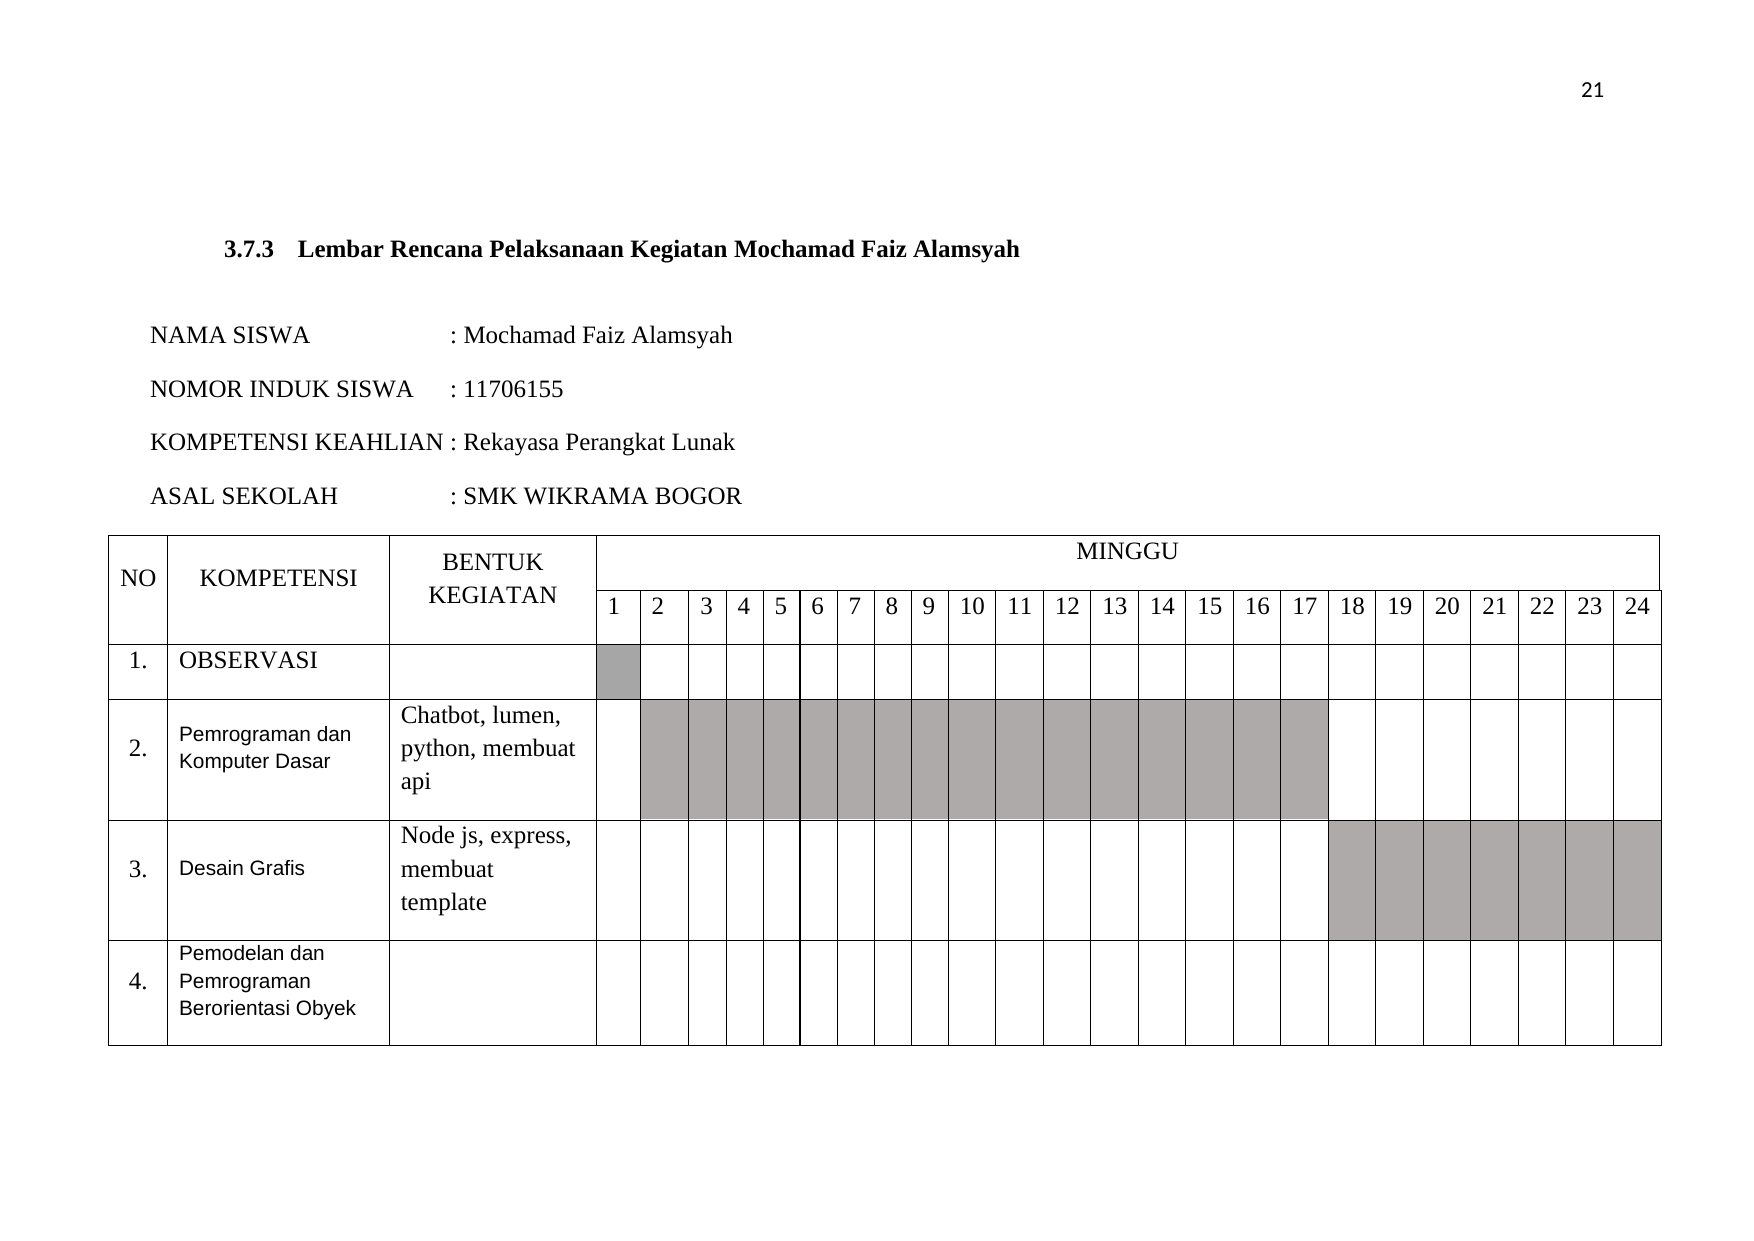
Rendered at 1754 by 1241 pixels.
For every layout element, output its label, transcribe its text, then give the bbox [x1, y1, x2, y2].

text NAMA SISWA : Mochamad Faiz Alamsyah [150, 320, 1604, 348]
table_cell [1566, 700, 1613, 819]
table_cell [1234, 821, 1280, 940]
table_cell [1329, 941, 1375, 1045]
table_cell 14 [1139, 591, 1185, 644]
table_cell 4 [727, 591, 763, 644]
table_cell [1424, 941, 1470, 1045]
table_cell 11 [996, 591, 1043, 644]
table_cell 2. [109, 700, 167, 819]
table_cell [996, 700, 1043, 819]
table_cell [1186, 645, 1233, 699]
table_cell [641, 645, 688, 699]
table_cell [727, 645, 763, 699]
table_cell 15 [1186, 591, 1233, 644]
table_cell [838, 645, 874, 699]
table_cell [912, 941, 948, 1045]
table_cell [1281, 941, 1328, 1045]
table_cell 13 [1091, 591, 1138, 644]
table_cell [641, 941, 688, 1045]
table_cell [1376, 700, 1423, 819]
table_cell [1471, 700, 1518, 819]
table_cell 16 [1234, 591, 1280, 644]
table_cell [689, 821, 726, 940]
table_cell [1566, 941, 1613, 1045]
table_cell [1234, 645, 1280, 699]
table_cell [838, 821, 874, 940]
table_cell 9 [912, 591, 948, 644]
table_cell [875, 645, 911, 699]
table_cell [801, 645, 837, 699]
table_cell [912, 821, 948, 940]
table_cell 5 [764, 591, 799, 644]
table_cell [1566, 645, 1613, 699]
table_cell [1614, 700, 1661, 819]
table_cell 10 [949, 591, 995, 644]
table_cell [996, 645, 1043, 699]
table_cell [597, 645, 640, 699]
table_cell [597, 700, 640, 819]
table_cell [1376, 821, 1423, 940]
table_cell [875, 941, 911, 1045]
table_cell 21 [1471, 591, 1518, 644]
table_cell [727, 941, 763, 1045]
table_cell [1519, 700, 1565, 819]
table_cell [1329, 700, 1375, 819]
table_cell [1139, 700, 1185, 819]
table_header BENTUK KEGIATAN [390, 536, 596, 644]
table_cell [949, 700, 995, 819]
table_cell [1044, 941, 1090, 1045]
table_cell [1424, 700, 1470, 819]
table_cell [996, 941, 1043, 1045]
table_cell 1 [597, 591, 640, 644]
table_cell 3. [109, 821, 167, 940]
table_cell [390, 645, 596, 699]
table_cell [764, 941, 799, 1045]
table_cell [996, 821, 1043, 940]
table_cell 1. [109, 645, 167, 699]
table_cell 24 [1614, 591, 1661, 644]
table_cell [1519, 821, 1565, 940]
table_cell [1091, 941, 1138, 1045]
table_cell [1281, 700, 1328, 819]
table_cell [838, 941, 874, 1045]
table_cell [1139, 645, 1185, 699]
table_cell [912, 700, 948, 819]
table_cell [1186, 700, 1233, 819]
table_cell [1519, 645, 1565, 699]
table_cell Chatbot, lumen, python, membuat api [390, 700, 596, 819]
table_cell [1091, 700, 1138, 819]
table_cell [390, 941, 596, 1045]
table_header KOMPETENSI [168, 536, 389, 644]
table_cell [1329, 645, 1375, 699]
table_cell [764, 700, 799, 819]
table_cell 18 [1329, 591, 1375, 644]
table_cell 2 [641, 591, 688, 644]
table_cell [838, 700, 874, 819]
table_cell [1614, 821, 1661, 940]
table_cell [1376, 941, 1423, 1045]
table_cell [801, 821, 837, 940]
table_cell [1471, 645, 1518, 699]
table_cell [689, 700, 726, 819]
table_cell Node js, express, membuat template [390, 821, 596, 940]
table_cell [1376, 645, 1423, 699]
text ASAL SEKOLAH : SMK WIKRAMA BOGOR [150, 481, 1604, 510]
table_cell [875, 700, 911, 819]
text KOMPETENSI KEAHLIAN : Rekayasa Perangkat Lunak [150, 427, 1604, 456]
table_cell [727, 700, 763, 819]
table_cell Pemrograman dan Komputer Dasar [168, 700, 389, 819]
table_cell 12 [1044, 591, 1090, 644]
table_cell [1424, 821, 1470, 940]
table_cell [1091, 645, 1138, 699]
table_cell [641, 821, 688, 940]
table_cell 23 [1566, 591, 1613, 644]
subtitle Lembar Rencana Pelaksanaan Kegiatan Mochamad Faiz Alamsyah [224, 234, 1604, 262]
table_cell [689, 941, 726, 1045]
table_cell [1044, 821, 1090, 940]
table_cell 22 [1519, 591, 1565, 644]
table_cell Desain Grafis [168, 821, 389, 940]
table_cell [764, 821, 799, 940]
table_cell [912, 645, 948, 699]
table_cell [875, 821, 911, 940]
table_cell OBSERVASI [168, 645, 389, 699]
table_cell [1329, 821, 1375, 940]
table_cell Pemodelan dan Pemrograman Berorientasi Obyek [168, 941, 389, 1045]
table_cell [1091, 821, 1138, 940]
table_cell [1471, 941, 1518, 1045]
table_cell [597, 941, 640, 1045]
table_cell [1614, 645, 1661, 699]
table_cell 6 [801, 591, 837, 644]
table_cell [1519, 941, 1565, 1045]
table_cell 19 [1376, 591, 1423, 644]
table_cell [1139, 821, 1185, 940]
table_cell [1566, 821, 1613, 940]
table_cell [1044, 700, 1090, 819]
table_cell [1234, 700, 1280, 819]
table_cell 7 [838, 591, 874, 644]
table_cell [801, 700, 837, 819]
table_cell 17 [1281, 591, 1328, 644]
table_cell [1614, 941, 1661, 1045]
table_cell [764, 645, 799, 699]
table_cell 20 [1424, 591, 1470, 644]
table_cell [1044, 645, 1090, 699]
table_cell 8 [875, 591, 911, 644]
table_cell [1471, 821, 1518, 940]
table_cell [949, 941, 995, 1045]
table_header MINGGU [597, 536, 1659, 590]
table_cell [949, 821, 995, 940]
table_cell [1234, 941, 1280, 1045]
table_cell 4. [109, 941, 167, 1045]
table_cell [1424, 645, 1470, 699]
table_cell [727, 821, 763, 940]
table_cell [1186, 941, 1233, 1045]
table_cell [1186, 821, 1233, 940]
table_cell [1281, 645, 1328, 699]
table_header NO [109, 536, 167, 644]
table_cell [949, 645, 995, 699]
table_cell [1139, 941, 1185, 1045]
table_cell [689, 645, 726, 699]
table_cell 3 [689, 591, 726, 644]
table_cell [801, 941, 837, 1045]
table_cell [597, 821, 640, 940]
table_cell [641, 700, 688, 819]
text NOMOR INDUK SISWA : 11706155 [150, 374, 1604, 402]
table_cell [1281, 821, 1328, 940]
